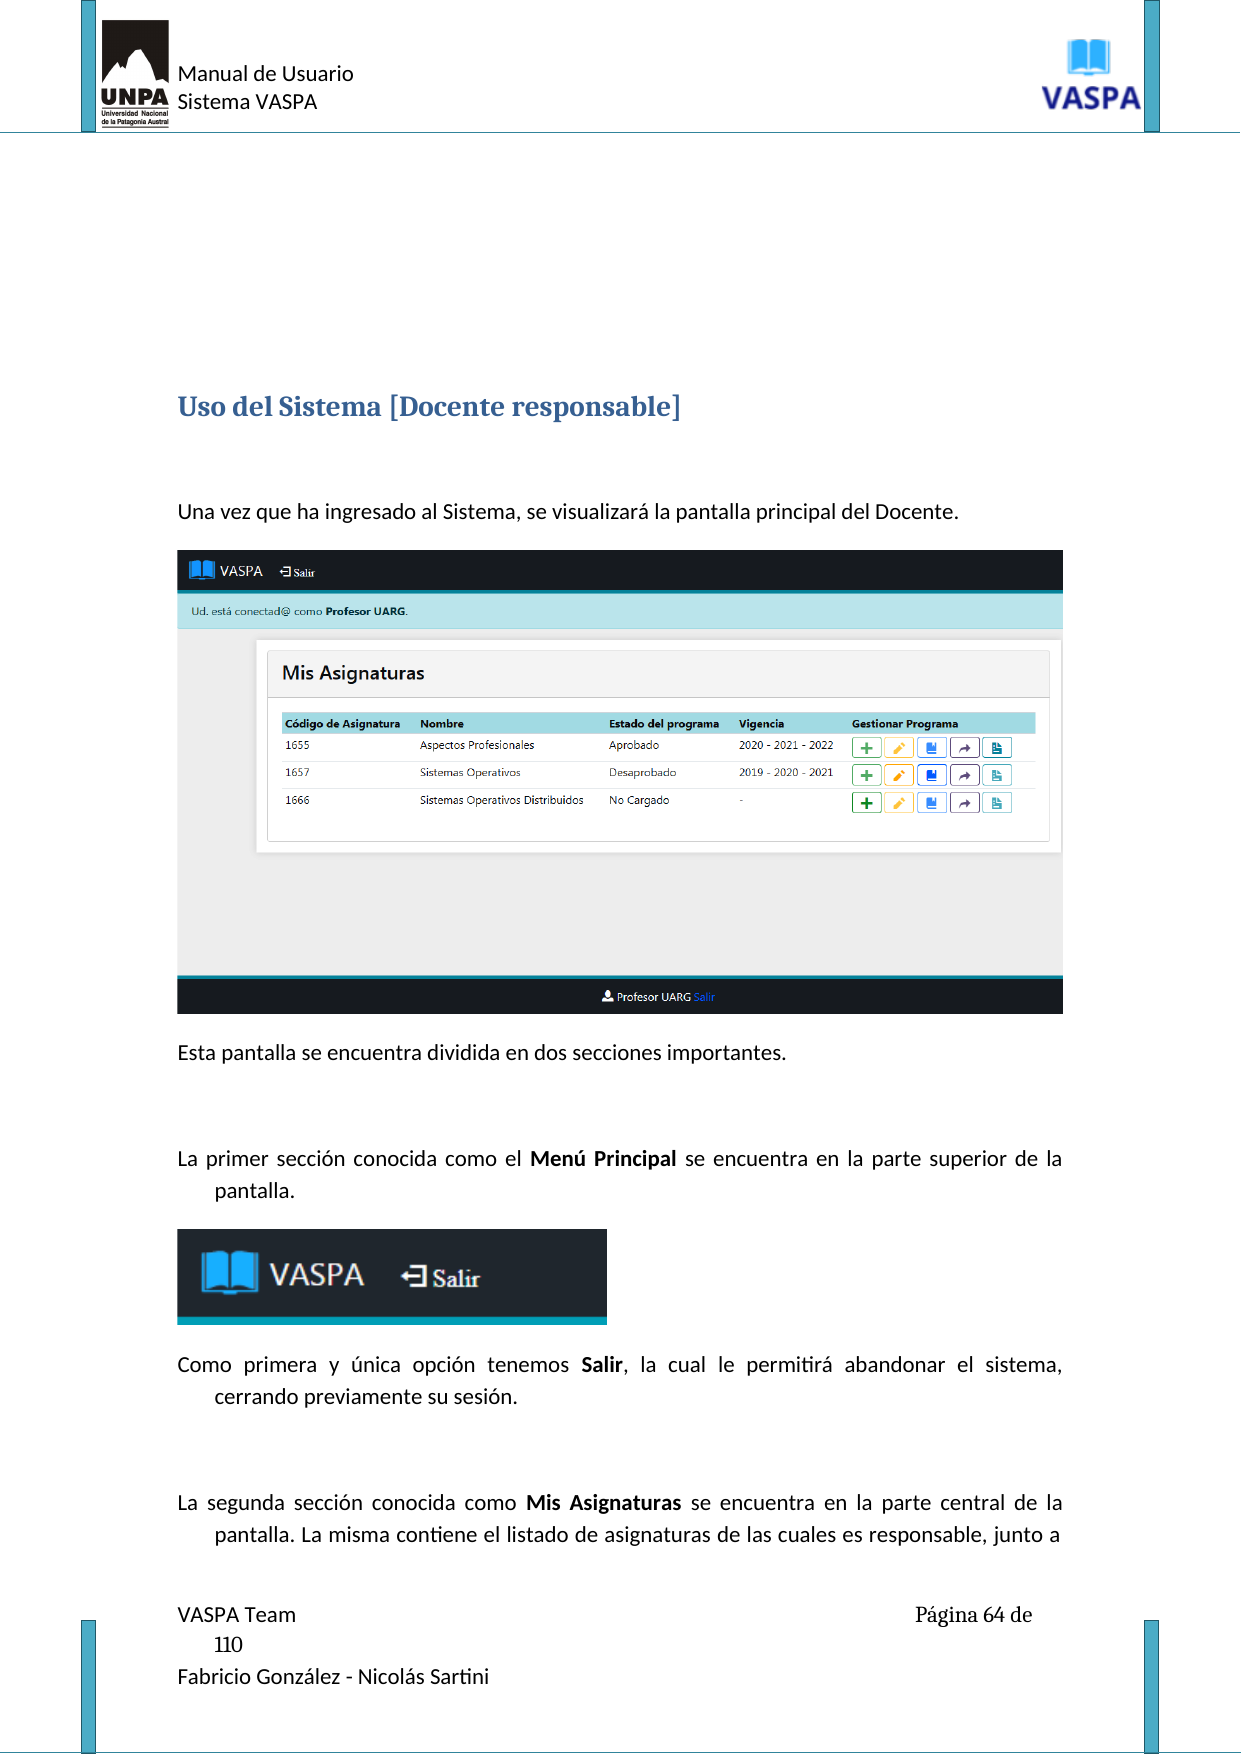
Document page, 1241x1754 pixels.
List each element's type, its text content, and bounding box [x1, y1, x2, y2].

picture [100, 18, 170, 129]
text Uso del Sistema [Docente responsable] [177, 390, 1063, 424]
text Esta pantalla se encuentra dividida en dos secciones importantes. [177, 1038, 1063, 1066]
picture [177, 1229, 607, 1325]
picture [177, 550, 1063, 1014]
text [177, 1488, 1063, 1548]
text La primer sección conocida como el Menú Principal se encuentra en la parte superior de la pantalla. [177, 1144, 1063, 1204]
text Una vez que ha ingresado al Sistema, se visualizará la pantalla principal del Docente. [177, 497, 1063, 526]
text Como primera y única opción tenemos Salir, la cual le permitirá abandonar el sistema, cerrando previamente su sesión. [177, 1350, 1063, 1410]
picture [1036, 19, 1146, 129]
